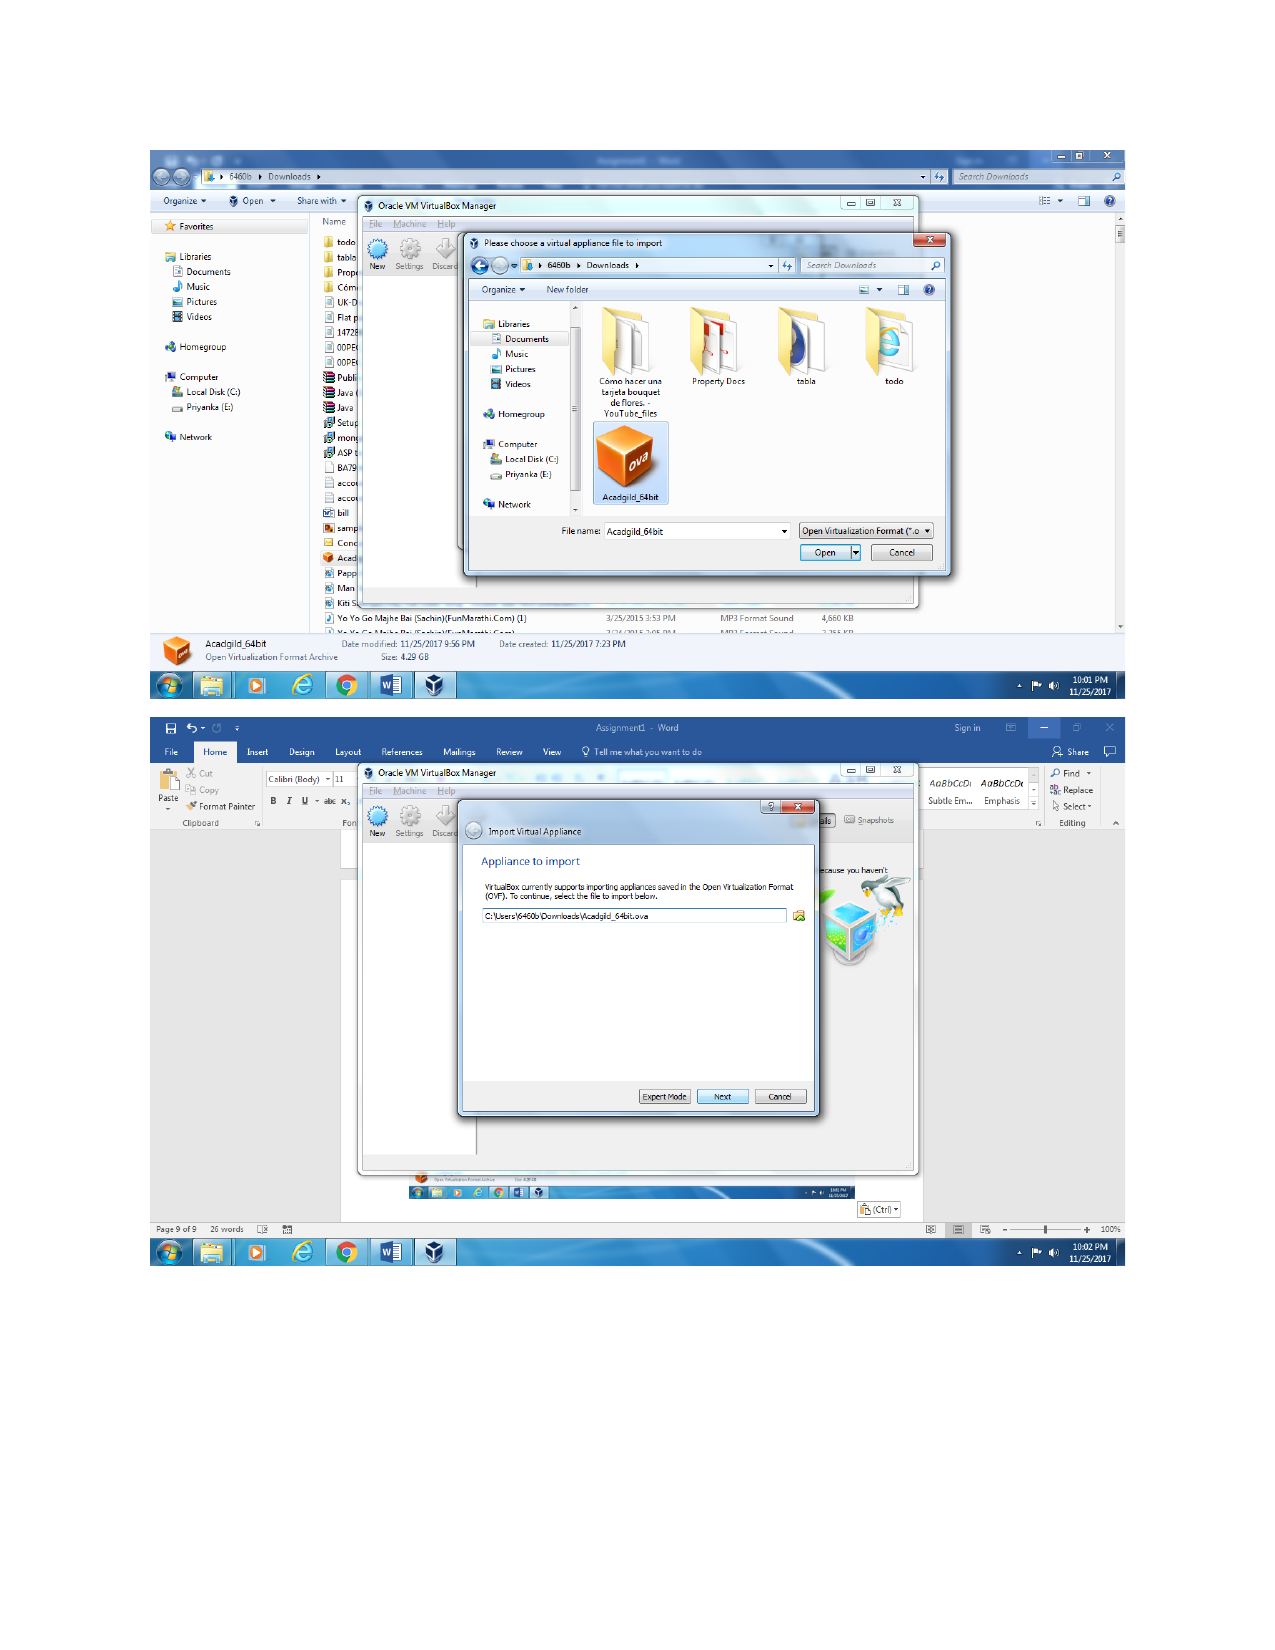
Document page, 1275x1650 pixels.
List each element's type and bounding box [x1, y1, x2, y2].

picture [150, 717, 1125, 1266]
picture [150, 150, 1125, 699]
